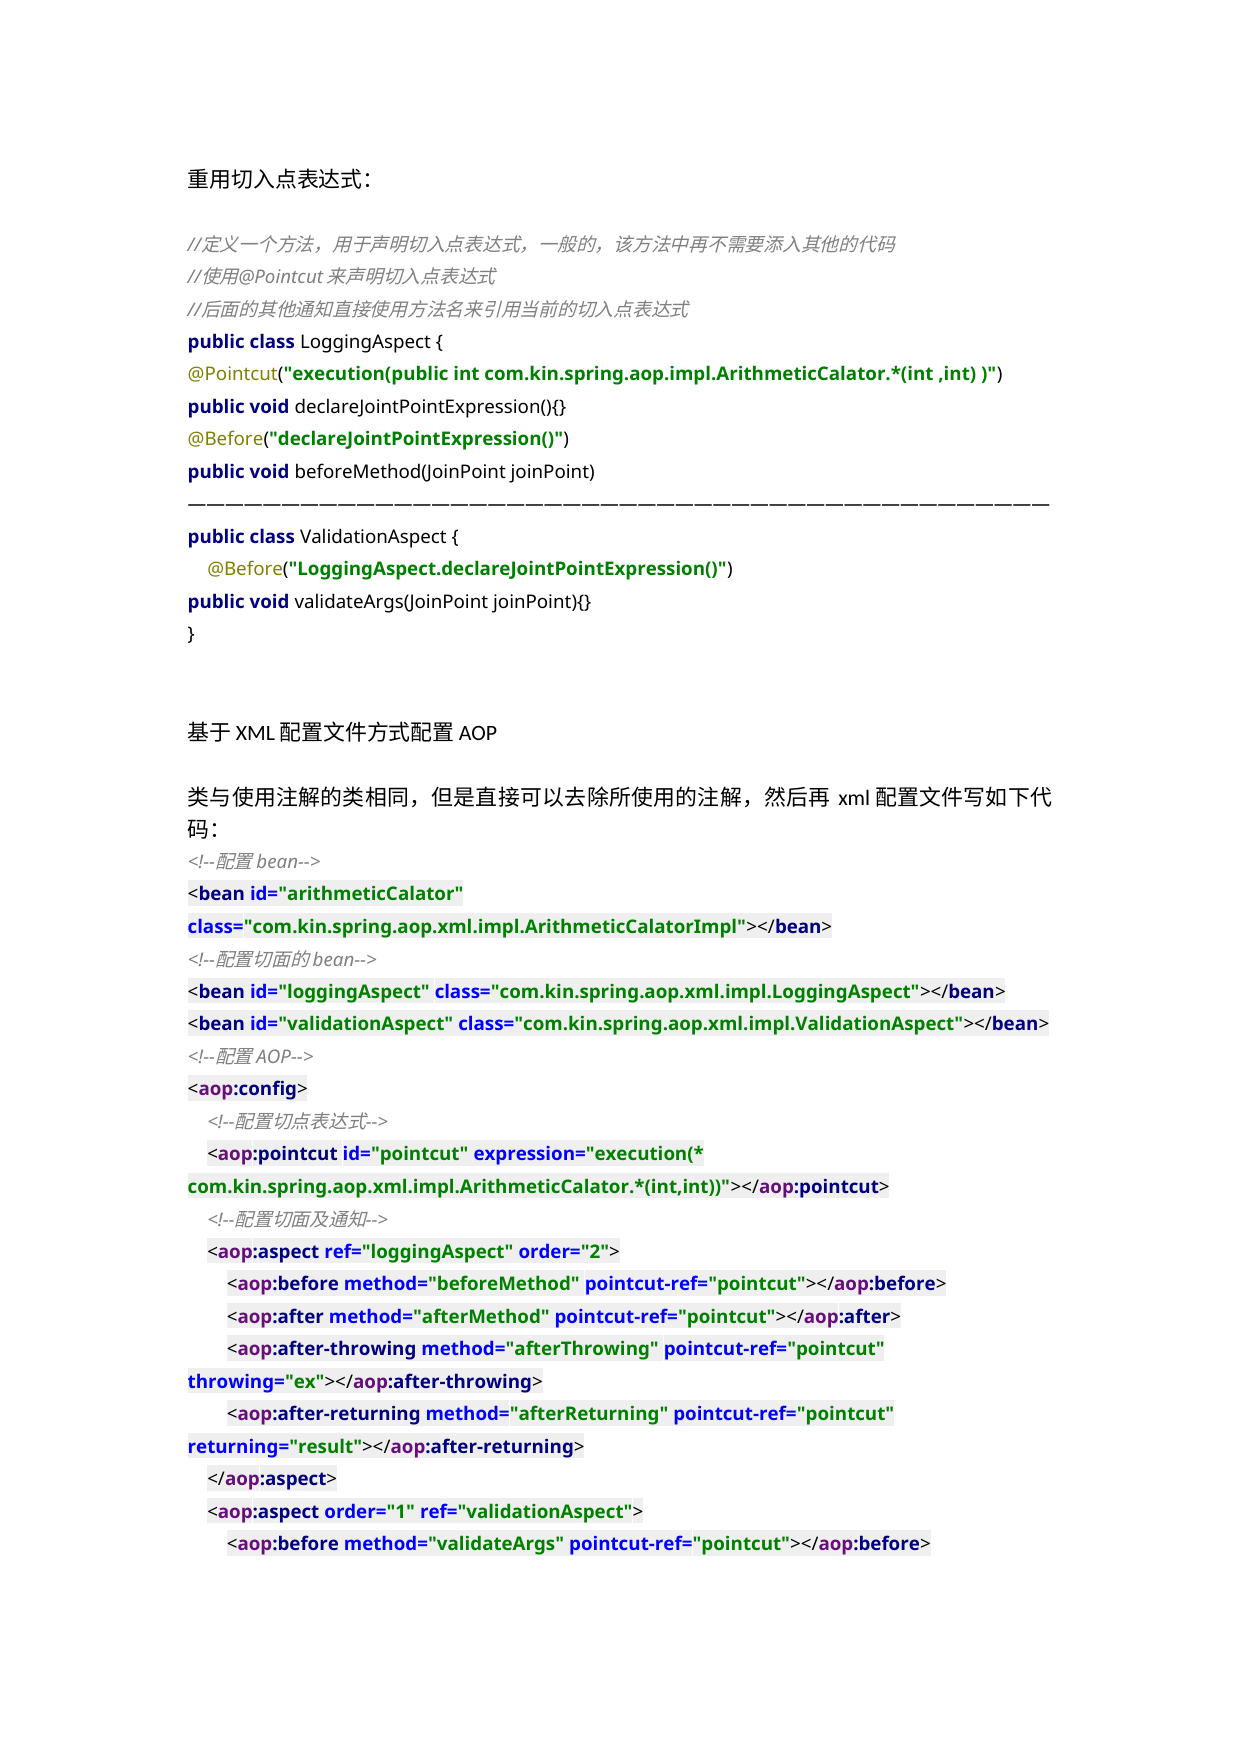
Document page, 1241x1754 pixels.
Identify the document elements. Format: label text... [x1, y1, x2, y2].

text public class LoggingAspect { @Pointcut("execution(public int com.kin.spring.aop.impl.ArithmeticCalator.*(int ,int) )") public void declareJointPointExpression(){} @Before("declareJointPointExpression()") public void beforeMethod(JoinPoint joinPoint) [187, 324, 1053, 487]
text //定义一个方法，用于声明切入点表达式，一般的，该方法中再不需要添入其他的代码 //使用@Pointcut来声明切入点表达式 //后面的其他通知直接使用方法名来引用当前的切入点表达式 [187, 227, 1053, 324]
text 基于XML配置文件方式配置AOP [187, 714, 1053, 747]
text public class ValidationAspect { @Before("LoggingAspect.declareJointPointExpression()") [187, 519, 1053, 584]
text public void validateArgs(JoinPoint joinPoint){} [187, 584, 1053, 617]
text } [187, 617, 1053, 649]
text 类与使用注解的类相同，但是直接可以去除所使用的注解，然后再xml配置文件写如下代码： [187, 779, 1053, 844]
text 重用切入点表达式： [187, 162, 1053, 194]
text —————————————————————————————————————————————— [187, 487, 1053, 519]
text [187, 844, 1053, 1559]
